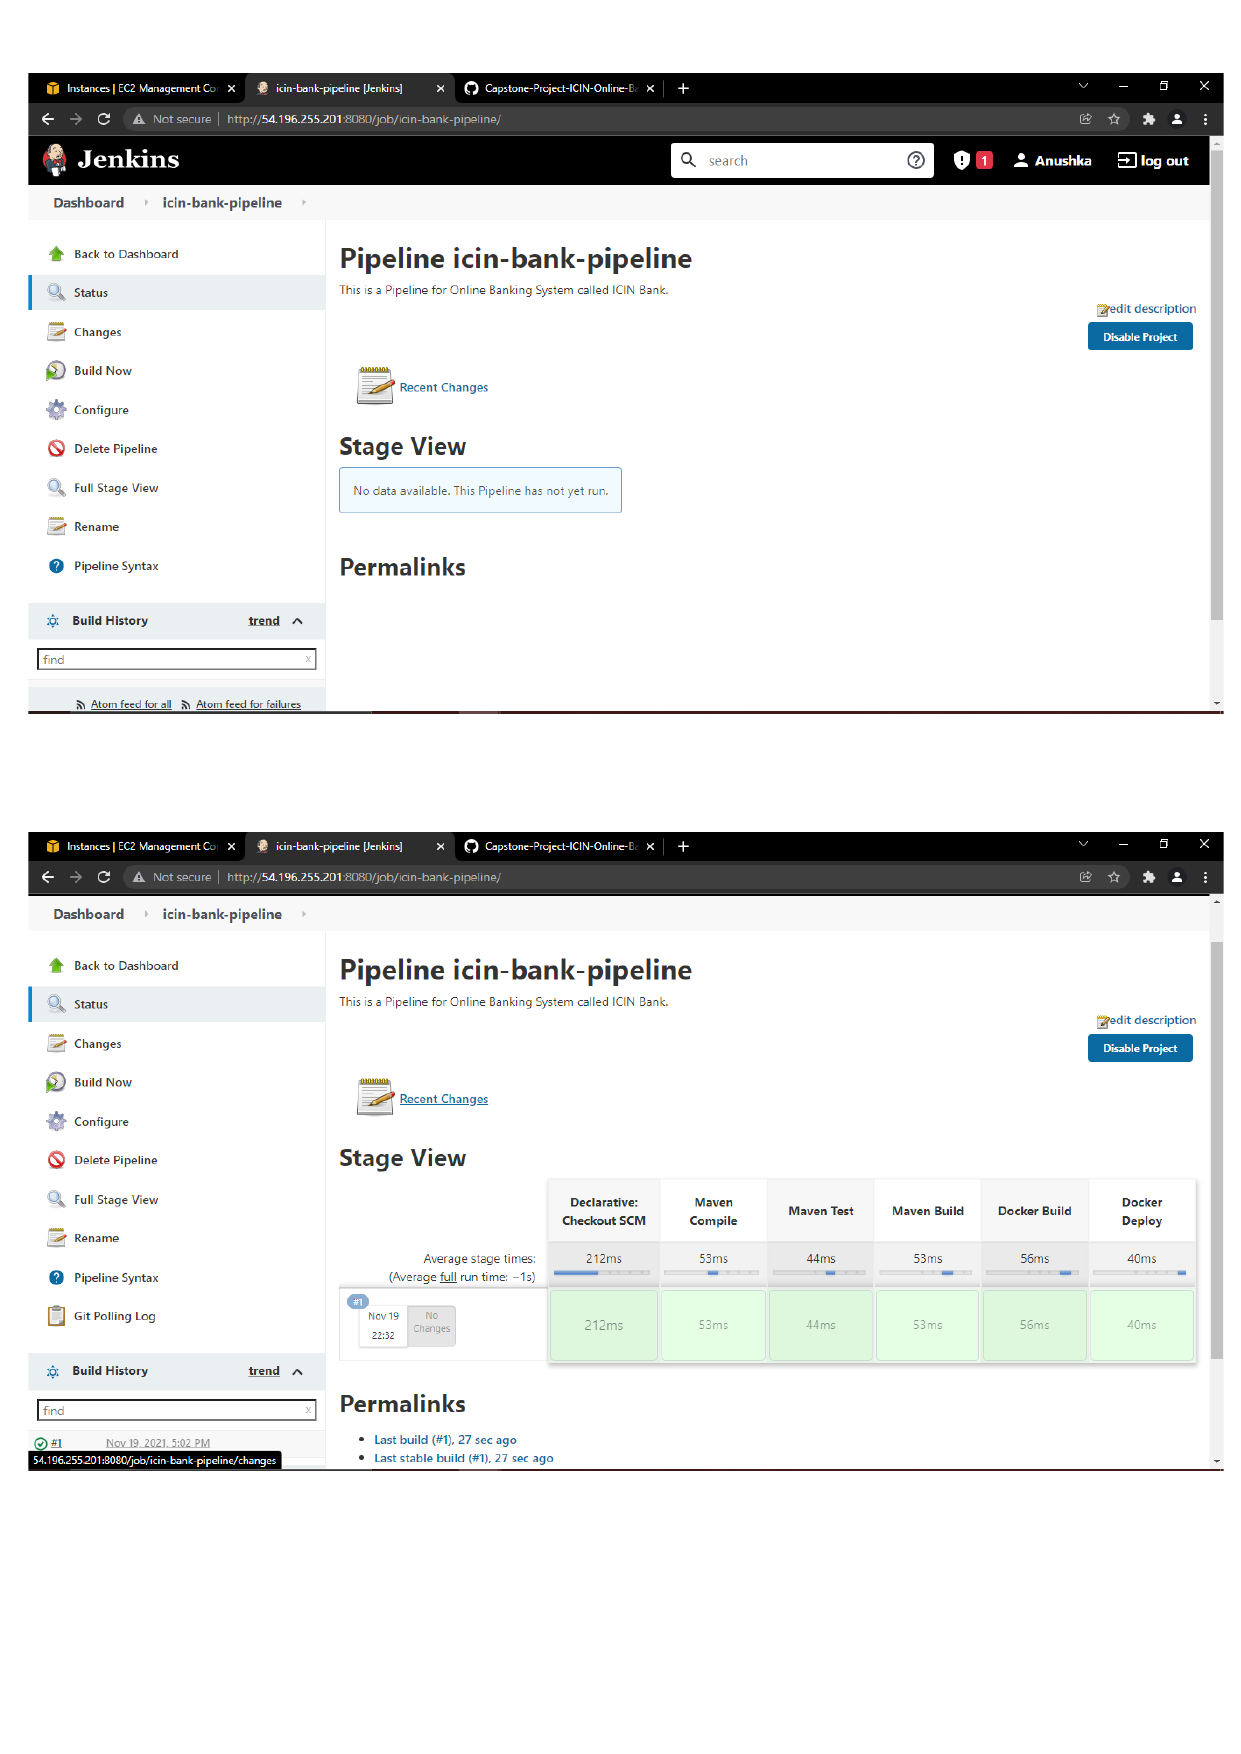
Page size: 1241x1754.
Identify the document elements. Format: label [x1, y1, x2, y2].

picture [28, 73, 1224, 714]
picture [28, 832, 1224, 1471]
